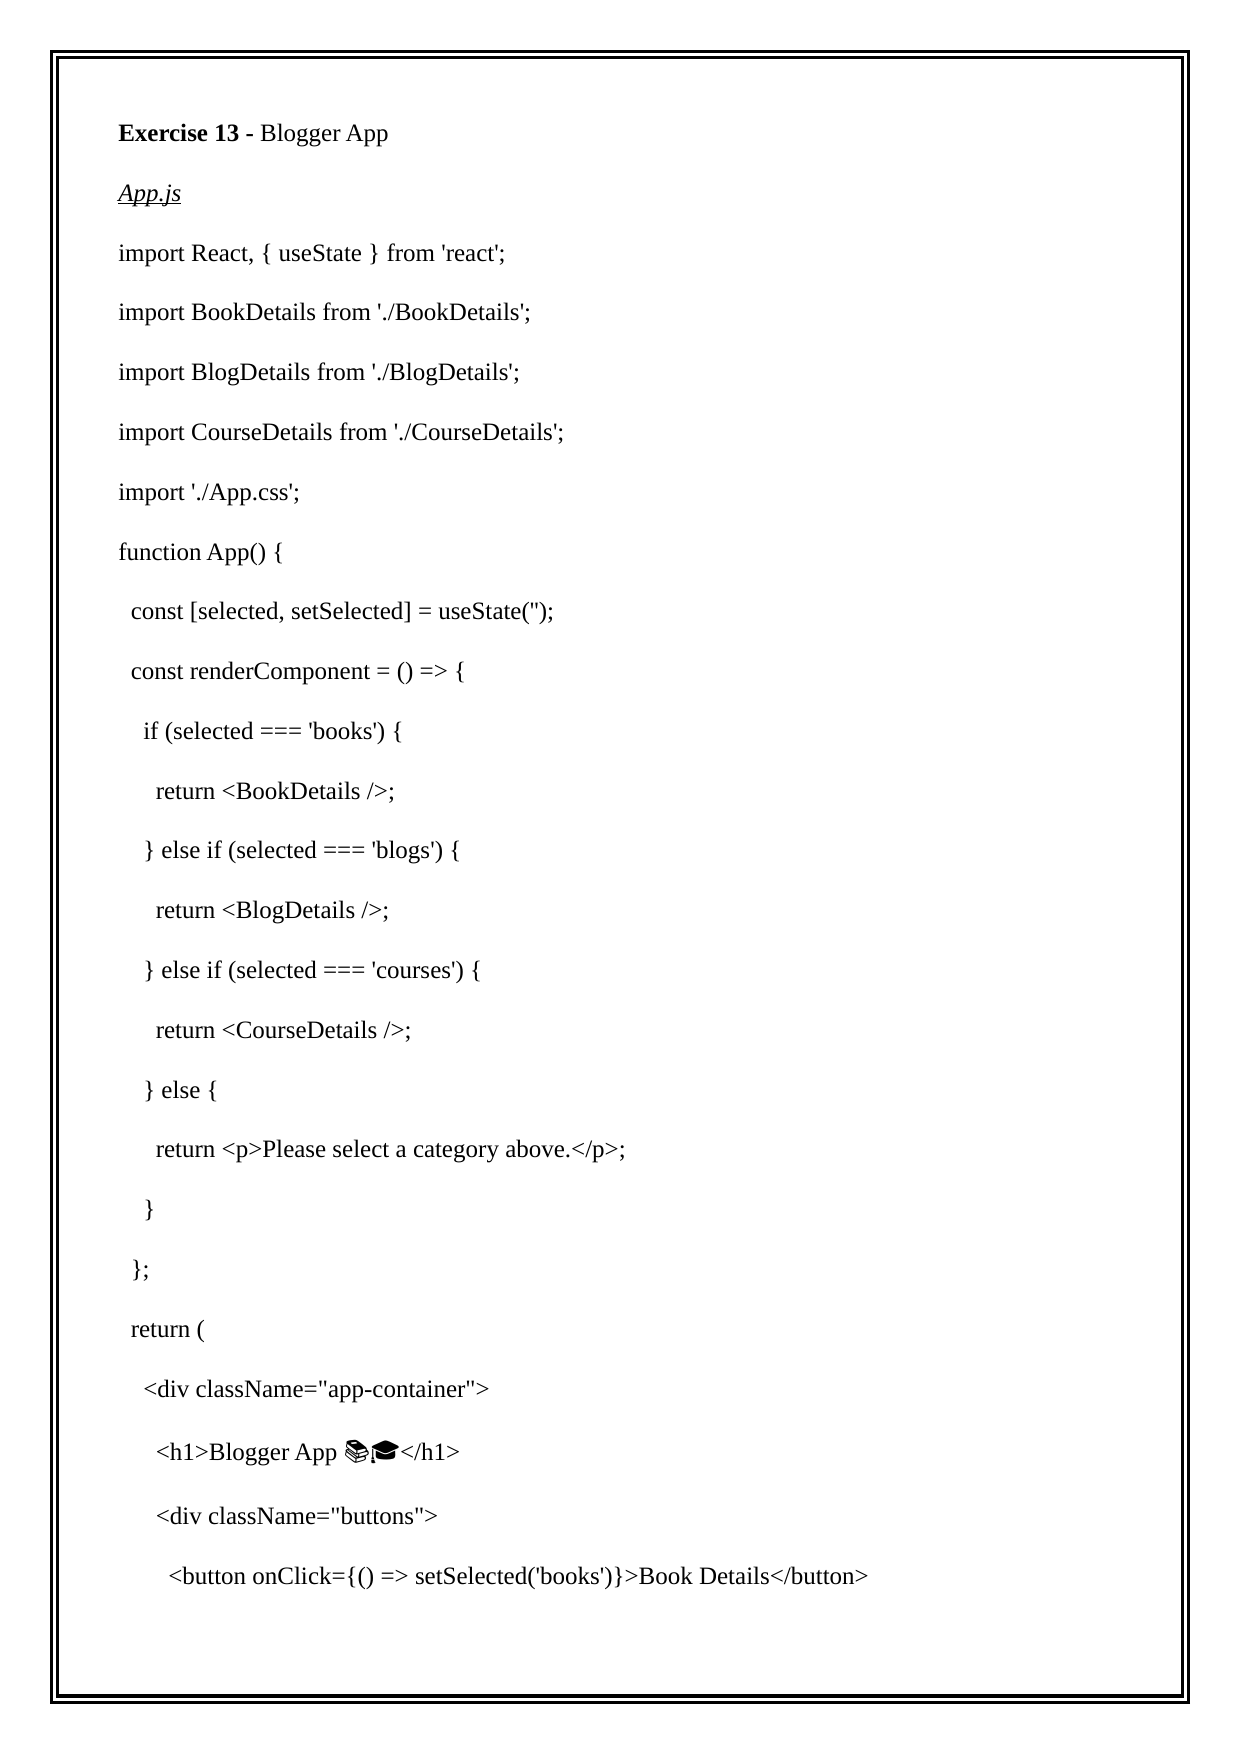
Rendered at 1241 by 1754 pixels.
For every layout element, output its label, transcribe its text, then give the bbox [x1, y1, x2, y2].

text return ( [118, 1314, 1122, 1343]
text } else { [118, 1075, 1122, 1103]
text import BlogDetails from './BlogDetails'; [118, 357, 1122, 386]
text <div className="app-container"> [118, 1374, 1122, 1402]
text return <p>Please select a category above.</p>; [118, 1134, 1122, 1163]
text import CourseDetails from './CourseDetails'; [118, 417, 1122, 446]
text } else if (selected === 'blogs') { [118, 836, 1122, 864]
text return <BlogDetails />; [118, 895, 1122, 924]
text import React, { useState } from 'react'; [118, 238, 1122, 266]
text } else if (selected === 'courses') { [118, 955, 1122, 984]
text }; [118, 1254, 1122, 1283]
text App.js [118, 178, 1122, 207]
text <h1>Blogger App 📚📝🎓</h1> [118, 1433, 1122, 1468]
text function App() { [118, 537, 1122, 565]
text import BookDetails from './BookDetails'; [118, 297, 1122, 326]
text <button onClick={() => setSelected('books')}>Book Details</button> [118, 1561, 1122, 1590]
text if (selected === 'books') { [118, 716, 1122, 745]
text <div className="buttons"> [118, 1501, 1122, 1530]
text import './App.css'; [118, 477, 1122, 506]
text const renderComponent = () => { [118, 656, 1122, 685]
text Exercise 13 - Blogger App [118, 118, 1122, 147]
text return <BookDetails />; [118, 776, 1122, 804]
text } [118, 1194, 1122, 1223]
text return <CourseDetails />; [118, 1015, 1122, 1044]
text const [selected, setSelected] = useState(''); [118, 596, 1122, 625]
